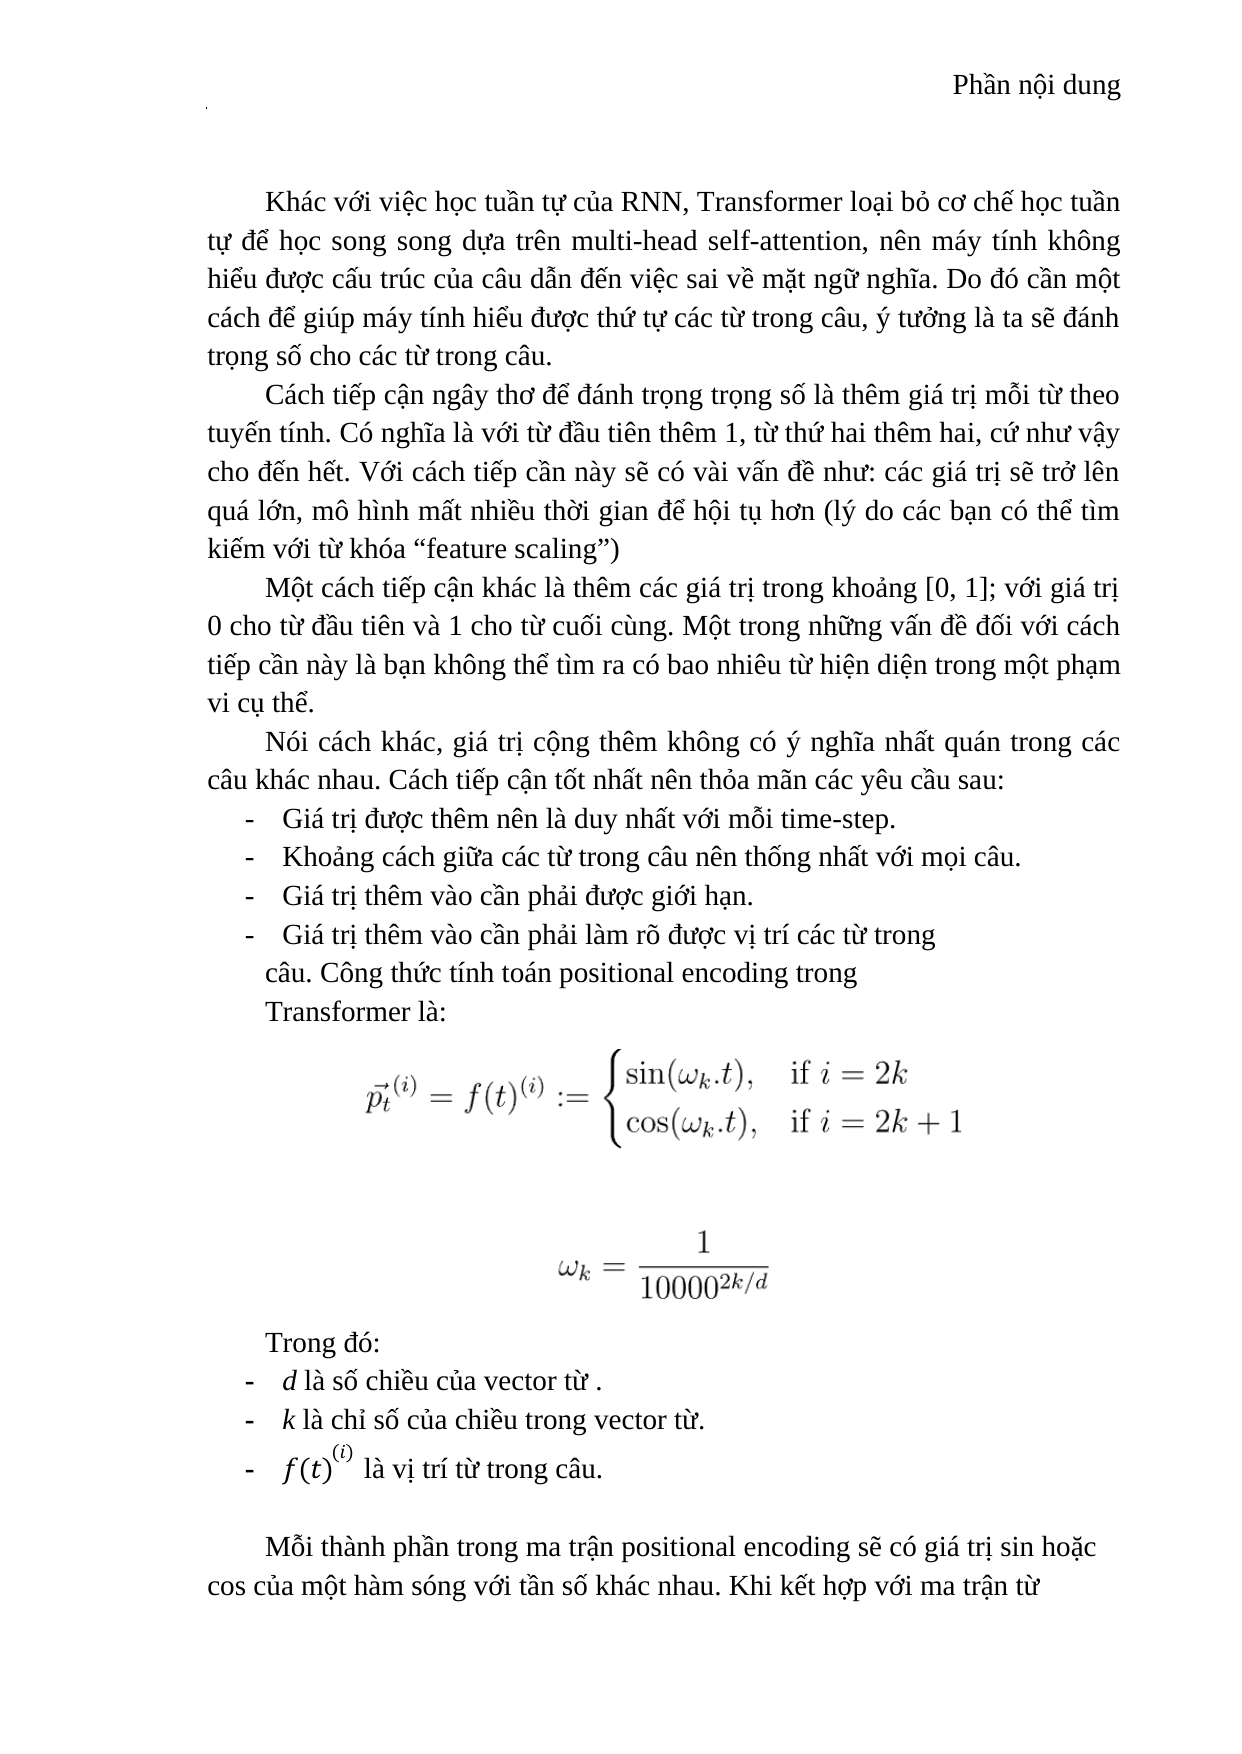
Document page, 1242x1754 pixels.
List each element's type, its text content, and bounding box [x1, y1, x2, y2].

text Mỗi thành phần trong ma trận positional encoding sẽ có giá trị sin hoặc cos của một hàm sóng với tần số khác nhau. Khi kết hợp với ma trận từ [207, 1529, 1123, 1601]
picture [365, 1049, 962, 1299]
text Nói cách khác, giá trị cộng thêm không có ý nghĩa nhất quán trong các câu khác nhau. Cách tiếp cận tốt nhất nên thỏa mãn các yêu cầu sau: [207, 724, 1121, 796]
list 𝑓(𝑡) là vị trí từ trong câu. [244, 1451, 1242, 1485]
list Khoảng cách giữa các từ trong câu nên thống nhất với mọi câu. [244, 839, 1242, 873]
list d là số chiều của vector từ . [244, 1363, 1242, 1397]
list Giá trị thêm vào cần phải được giới hạn. [244, 878, 1242, 912]
text Khác với việc học tuần tự của RNN, Transformer loại bỏ cơ chế học tuần tự để học song song dựa trên multi-head self-attention, nên máy tính không hiểu được cấu trúc của câu dẫn đến việc sai về mặt ngữ nghĩa. Do đó cần một cách để giúp máy tính hiểu được thứ tự các từ trong câu, ý tưởng là ta sẽ đánh trọng số cho các từ trong câu. [207, 184, 1122, 372]
text Cách tiếp cận ngây thơ để đánh trọng trọng số là thêm giá trị mỗi từ theo tuyến tính. Có nghĩa là với từ đầu tiên thêm 1, từ thứ hai thêm hai, cứ như vậy cho đến hết. Với cách tiếp cần này sẽ có vài vấn đề như: các giá trị sẽ trở lên quá lớn, mô hình mất nhiều thời gian để hội tụ hơn (lý do các bạn có thể tìm kiếm với từ khóa “feature scaling”) [207, 377, 1122, 565]
text Một cách tiếp cận khác là thêm các giá trị trong khoảng [0, 1]; với giá trị 0 cho từ đầu tiên và 1 cho từ cuối cùng. Một trong những vấn đề đối với cách tiếp cần này là bạn không thể tìm ra có bao nhiêu từ hiện diện trong một phạm vi cụ thể. [207, 570, 1121, 719]
list k là chỉ số của chiều trong vector từ. [244, 1402, 1242, 1436]
list Giá trị thêm vào cần phải làm rõ được vị trí các từ trong câu. Công thức tính toán positional encoding trong Transformer là: [244, 917, 991, 1027]
list Giá trị được thêm nên là duy nhất với mỗi time-step. [244, 801, 1242, 834]
